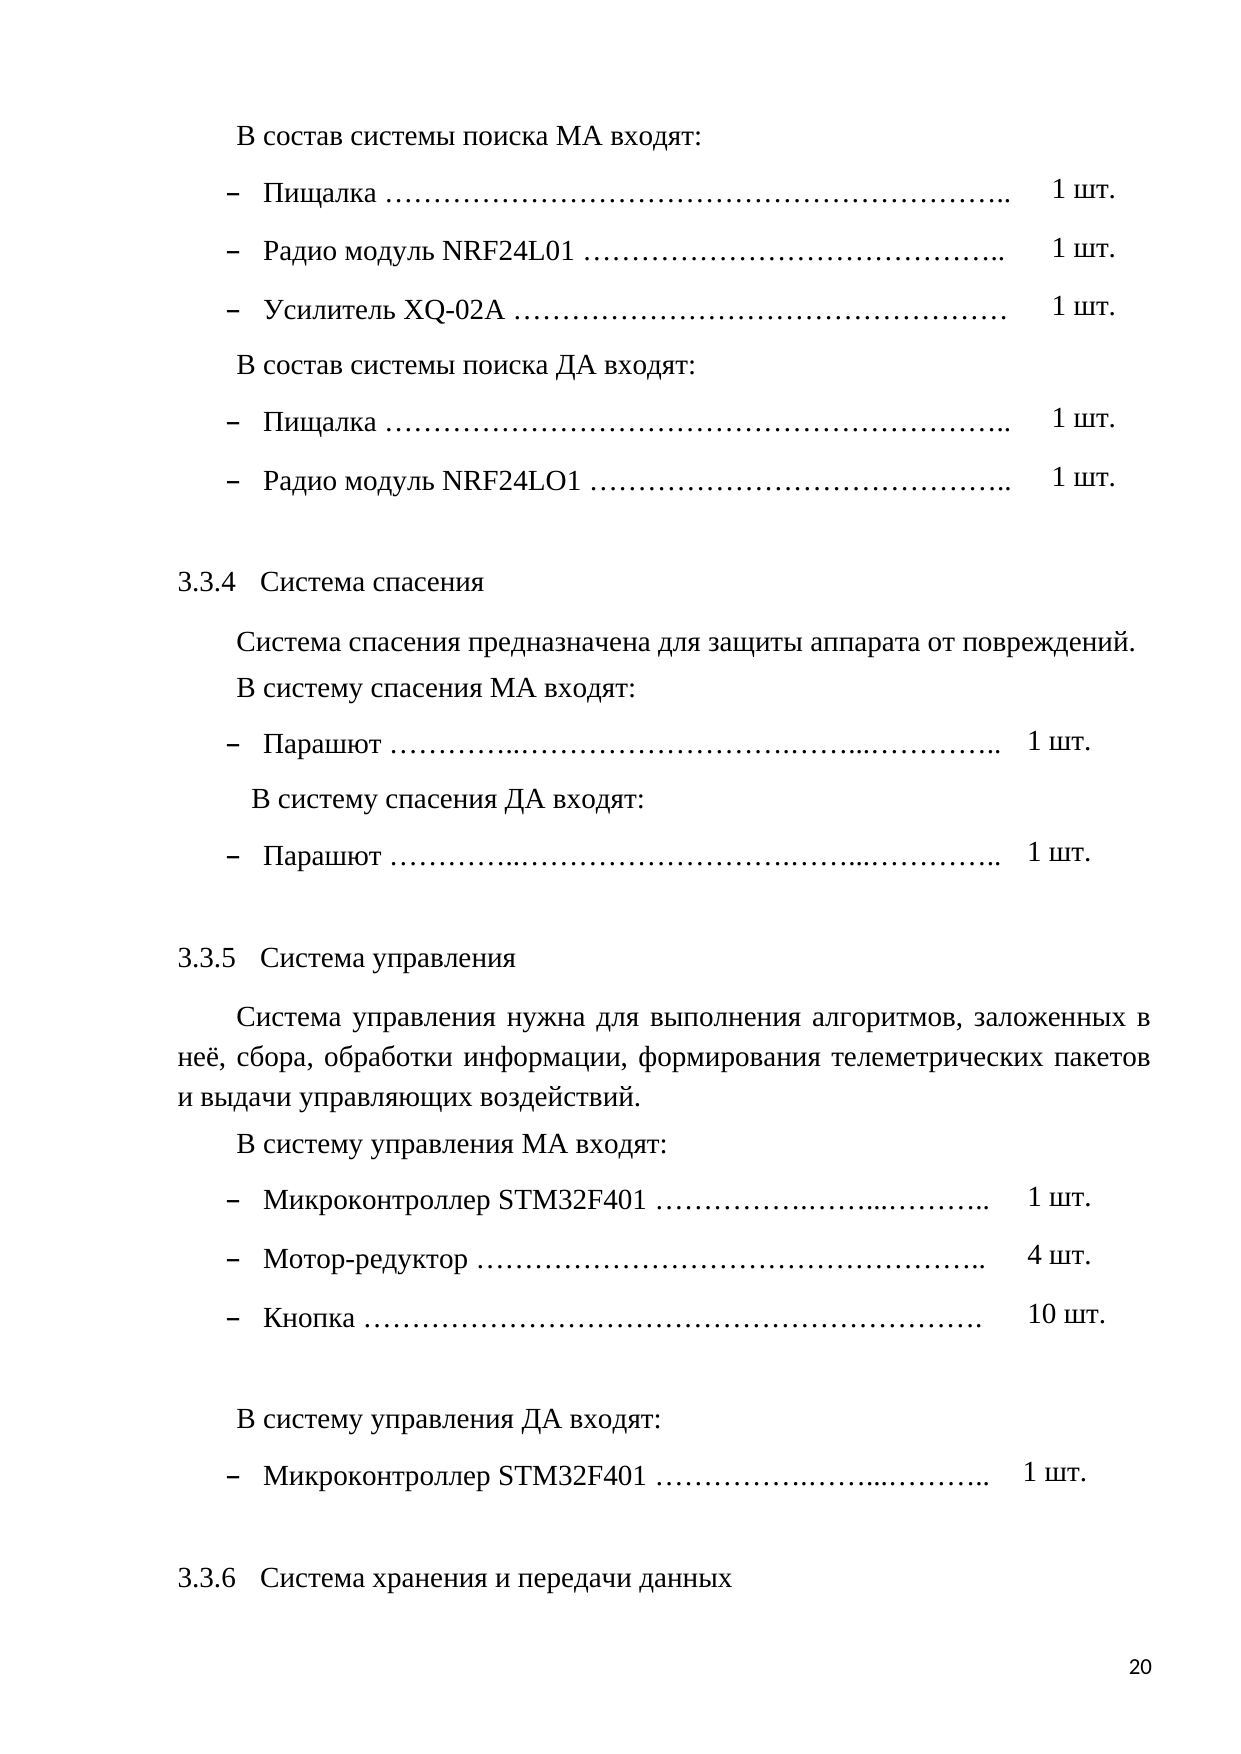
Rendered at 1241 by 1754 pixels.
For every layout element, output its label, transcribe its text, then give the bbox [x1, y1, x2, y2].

table_cell Радио модуль NRF24LO1 …………………………………….. [177, 453, 1040, 512]
text В систему спасения ДА входят: [177, 782, 1152, 815]
text Система хранения и передачи данных [177, 1560, 1152, 1593]
table_cell Усилитель XQ-02A …………………………………………… [177, 282, 1040, 341]
table_header Микроконтроллер STM32F401 …………….……...……….. [177, 1448, 1011, 1507]
text Система спасения предназначена для защиты аппарата от повреждений. [177, 624, 1152, 657]
table_cell 1 шт. [1040, 224, 1152, 282]
text В систему управления ДА входят: [177, 1402, 1152, 1435]
table_cell 1 шт. [1040, 282, 1152, 341]
table_cell 1 шт. [1040, 453, 1152, 512]
table_header 1 шт. [1016, 828, 1152, 887]
table_header 1 шт. [1040, 394, 1152, 453]
table_cell 4 шт. [1016, 1231, 1152, 1290]
table_header 1 шт. [1016, 1173, 1152, 1231]
table_cell 10 шт. [1016, 1290, 1152, 1349]
table_cell Мотор-редуктор …………………………………………….. [177, 1231, 1016, 1290]
table_header Пищалка ……………………………………………………….. [177, 165, 1040, 223]
table_cell Кнопка ………………………………………………………. [177, 1290, 1016, 1349]
text Система управления [177, 940, 1152, 973]
text В состав системы поиска МА входят: [177, 118, 1152, 152]
table_header 1 шт. [1011, 1448, 1152, 1507]
text В систему спасения МА входят: [177, 670, 1152, 704]
table_header Парашют …………..……………………….……...………….. [177, 717, 1016, 775]
table_header 1 шт. [1016, 717, 1152, 775]
text Система управления нужна для выполнения алгоритмов, заложенных в неё, сбора, обработки информации, формирования телеметрических пакетов и выдачи управляющих воздействий. [177, 999, 1152, 1113]
text Система спасения [177, 564, 1152, 598]
table_header Парашют …………..……………………….……...………….. [177, 828, 1016, 887]
text В состав системы поиска ДА входят: [177, 347, 1152, 381]
text В систему управления МА входят: [177, 1126, 1152, 1159]
table_cell Радио модуль NRF24L01 …………………………………….. [177, 224, 1040, 282]
table_header 1 шт. [1040, 165, 1152, 223]
table_header Пищалка ……………………………………………………….. [177, 394, 1040, 453]
table_header Микроконтроллер STM32F401 …………….……...……….. [177, 1173, 1016, 1231]
